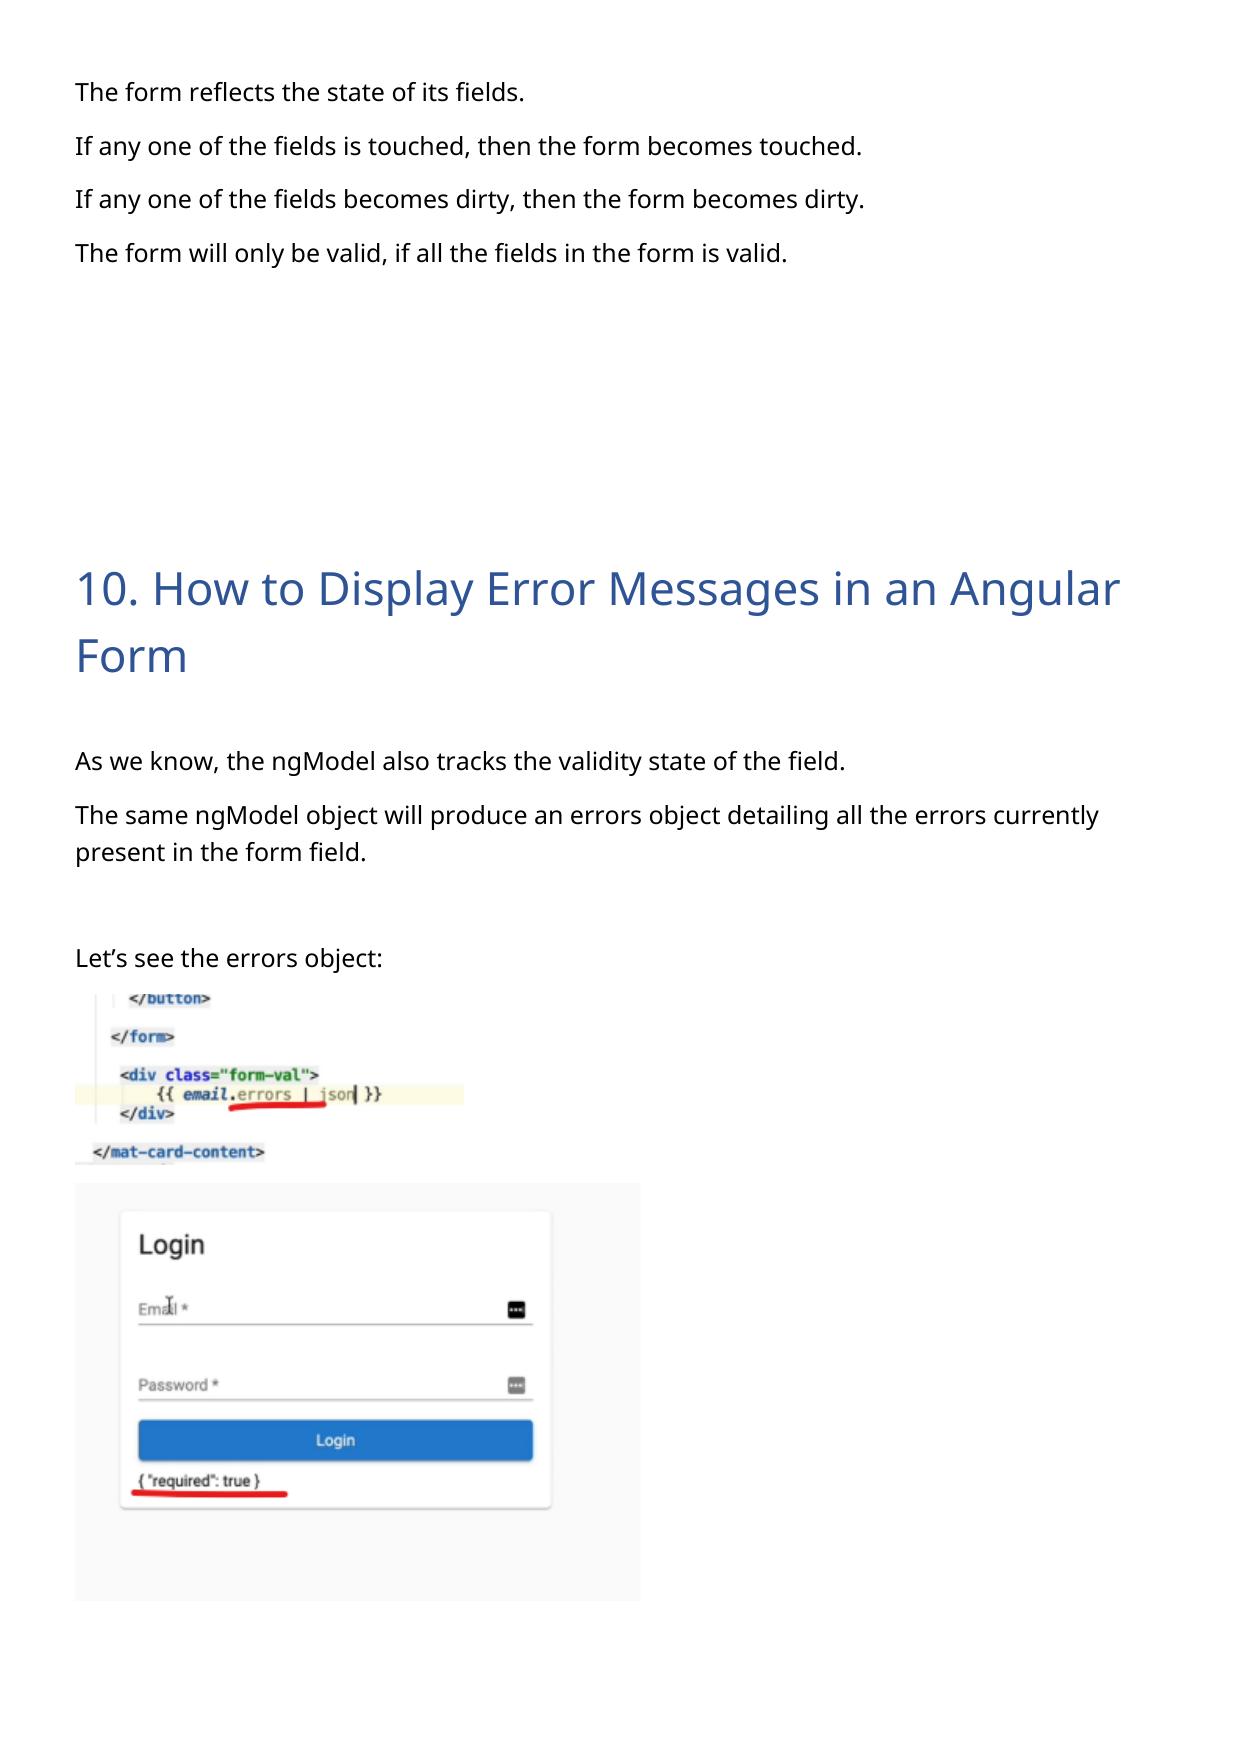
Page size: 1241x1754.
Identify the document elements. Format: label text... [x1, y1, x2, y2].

text The form will only be valid, if all the fields in the form is valid. [75, 235, 1165, 269]
picture [75, 1183, 641, 1601]
text If any one of the fields becomes dirty, then the form becomes dirty. [75, 182, 1165, 216]
picture [75, 994, 464, 1165]
text The same ngModel object will produce an errors object detailing all the errors currently present in the form field. [75, 797, 1165, 868]
text As we know, the ngModel also tracks the validity state of the field. [75, 744, 1165, 778]
text Let’s see the errors object: [75, 941, 1165, 975]
text If any one of the fields is touched, then the form becomes touched. [75, 128, 1165, 162]
subtitle 10. How to Display Error Messages in an Angular Form [75, 556, 1165, 686]
text The form reflects the state of its fields. [75, 75, 1165, 109]
